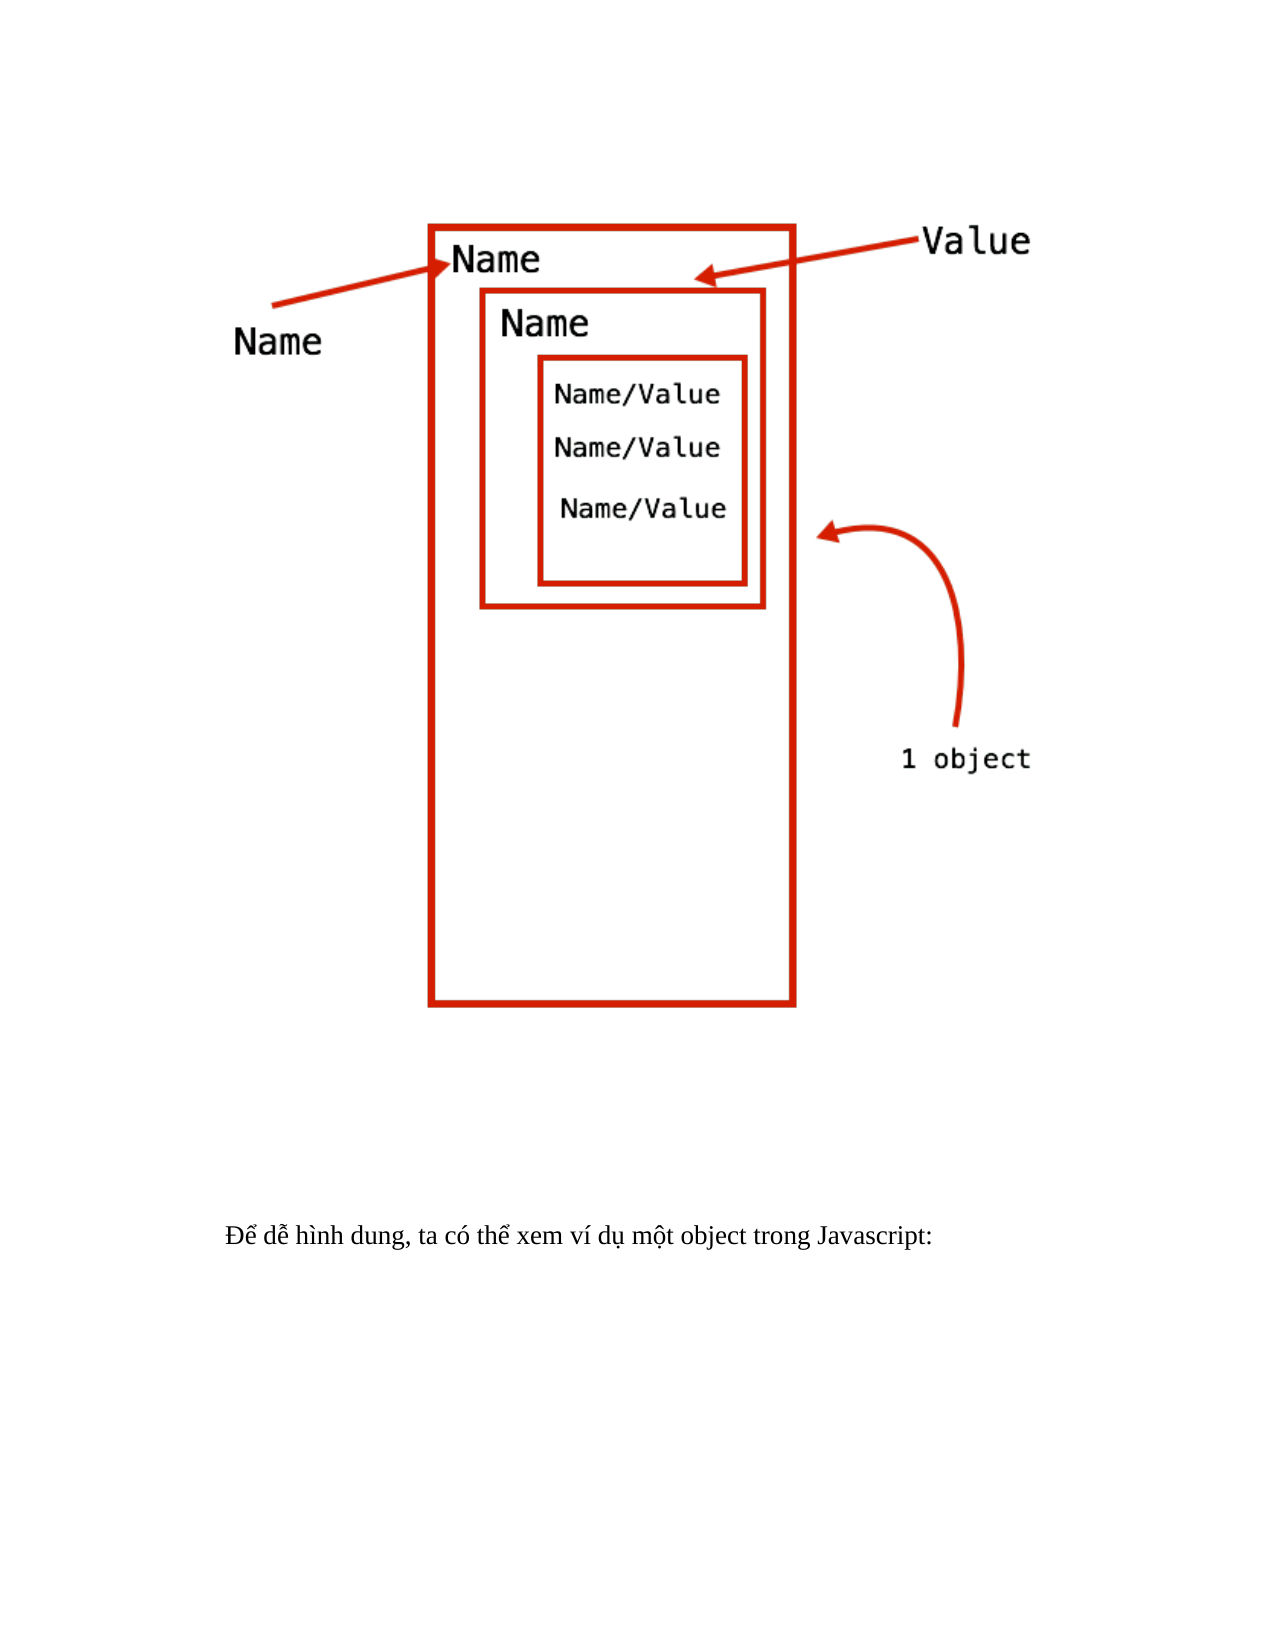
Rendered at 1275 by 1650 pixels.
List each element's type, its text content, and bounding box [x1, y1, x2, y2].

list Để dễ hình dung, ta có thể xem ví dụ một object trong Javascript: [225, 1219, 1125, 1250]
picture [225, 150, 1200, 1217]
